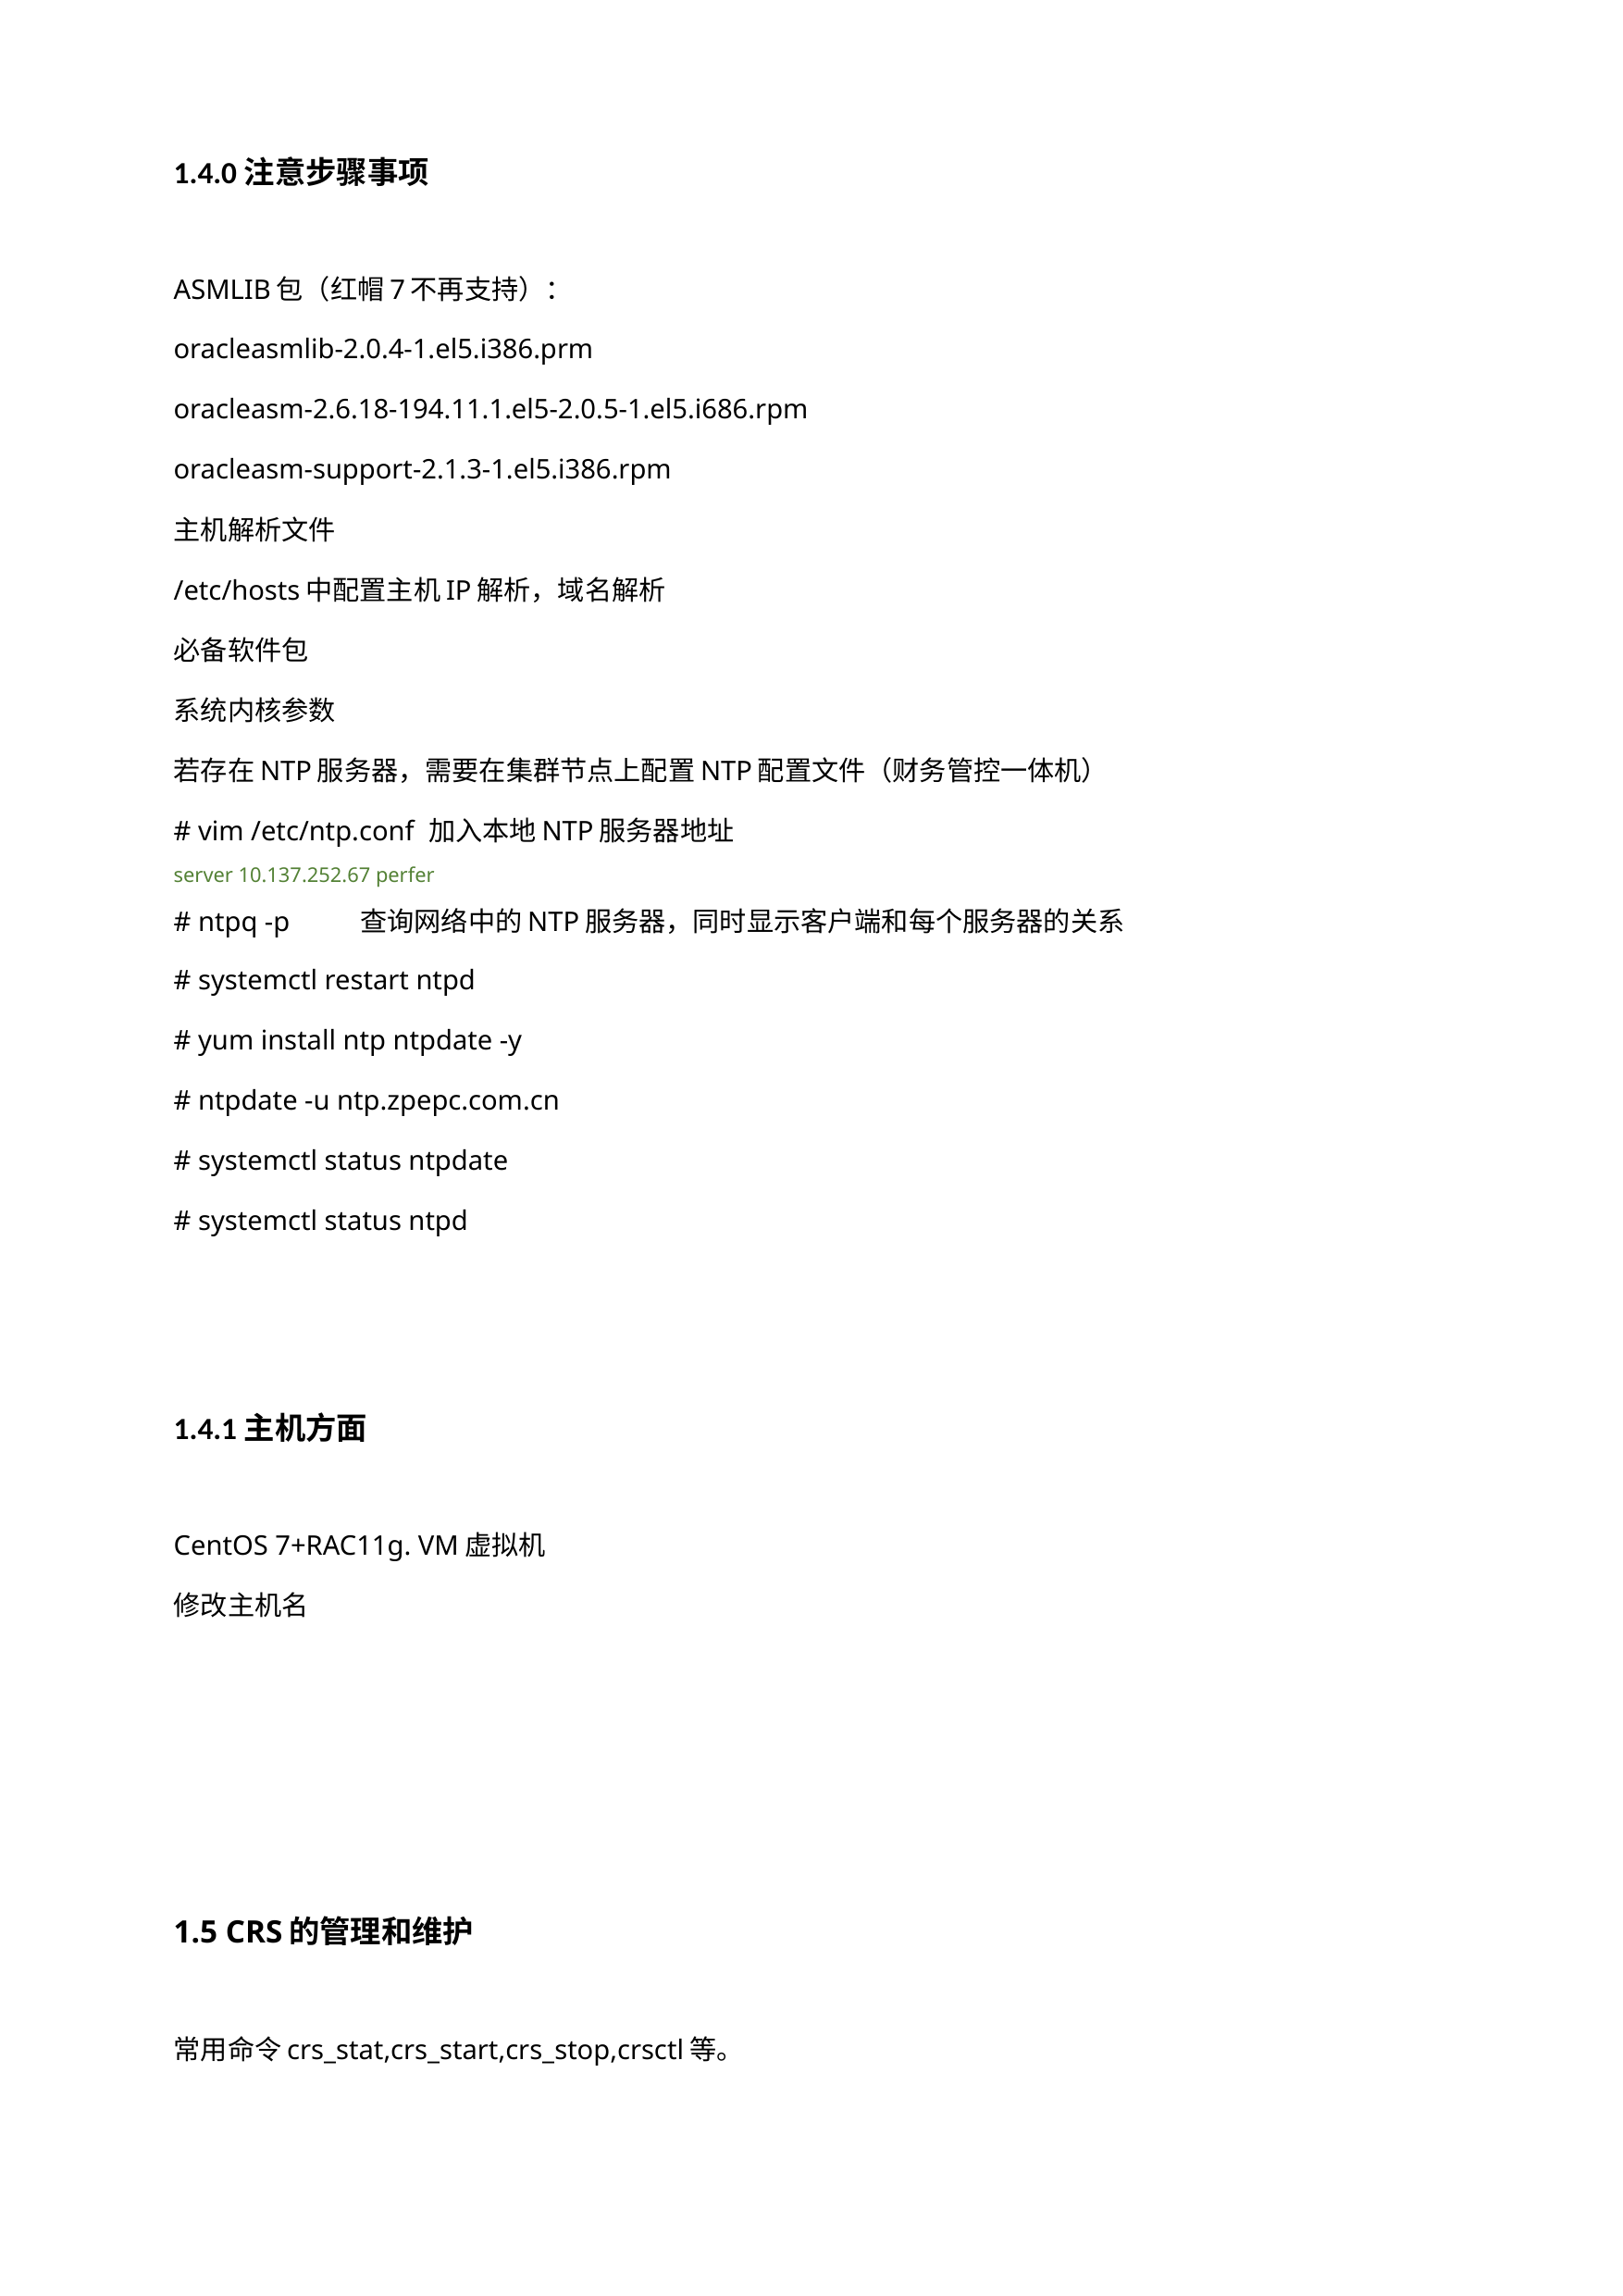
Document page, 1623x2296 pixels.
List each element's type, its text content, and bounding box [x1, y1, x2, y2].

text 主机解析文件 [173, 498, 1449, 558]
text server 10.137.252.67 perfer [173, 859, 1449, 889]
text oracleasm-support-2.1.3-1.el5.i386.rpm [173, 438, 1449, 498]
text # yum install ntp ntpdate -y [173, 1010, 1449, 1070]
text 若存在NTP服务器，需要在集群节点上配置NTP配置文件（财务管控一体机） [173, 738, 1449, 799]
text 常用命令crs_stat,crs_start,crs_stop,crsctl等。 [173, 2017, 1449, 2078]
text /etc/hosts中配置主机IP解析，域名解析 [173, 558, 1449, 618]
text ASMLIB包（红帽7不再支持）： [173, 257, 1449, 317]
text # systemctl status ntpdate [173, 1130, 1449, 1190]
text # vim /etc/ntp.conf 加入本地NTP服务器地址 [173, 799, 1449, 859]
text oracleasm-2.6.18-194.11.1.el5-2.0.5-1.el5.i686.rpm [173, 378, 1449, 438]
text CentOS 7+RAC11g. VM虚拟机 [173, 1513, 1449, 1573]
subtitle 1.5 CRS的管理和维护 [173, 1899, 1449, 1959]
text # systemctl restart ntpd [173, 949, 1449, 1010]
text 修改主机名 [173, 1573, 1449, 1633]
text # ntpdate -u ntp.zpepc.com.cn [173, 1070, 1449, 1130]
text # systemctl status ntpd [173, 1190, 1449, 1250]
text oracleasmlib-2.0.4-1.el5.i386.prm [173, 317, 1449, 378]
subtitle 1.4.1 主机方面 [173, 1396, 1449, 1456]
subtitle 1.4.0 注意步骤事项 [173, 140, 1449, 200]
text # ntpq -p 查询网络中的NTP服务器，同时显示客户端和每个服务器的关系 [173, 889, 1449, 949]
text 必备软件包 [173, 618, 1449, 678]
text 系统内核参数 [173, 678, 1449, 738]
